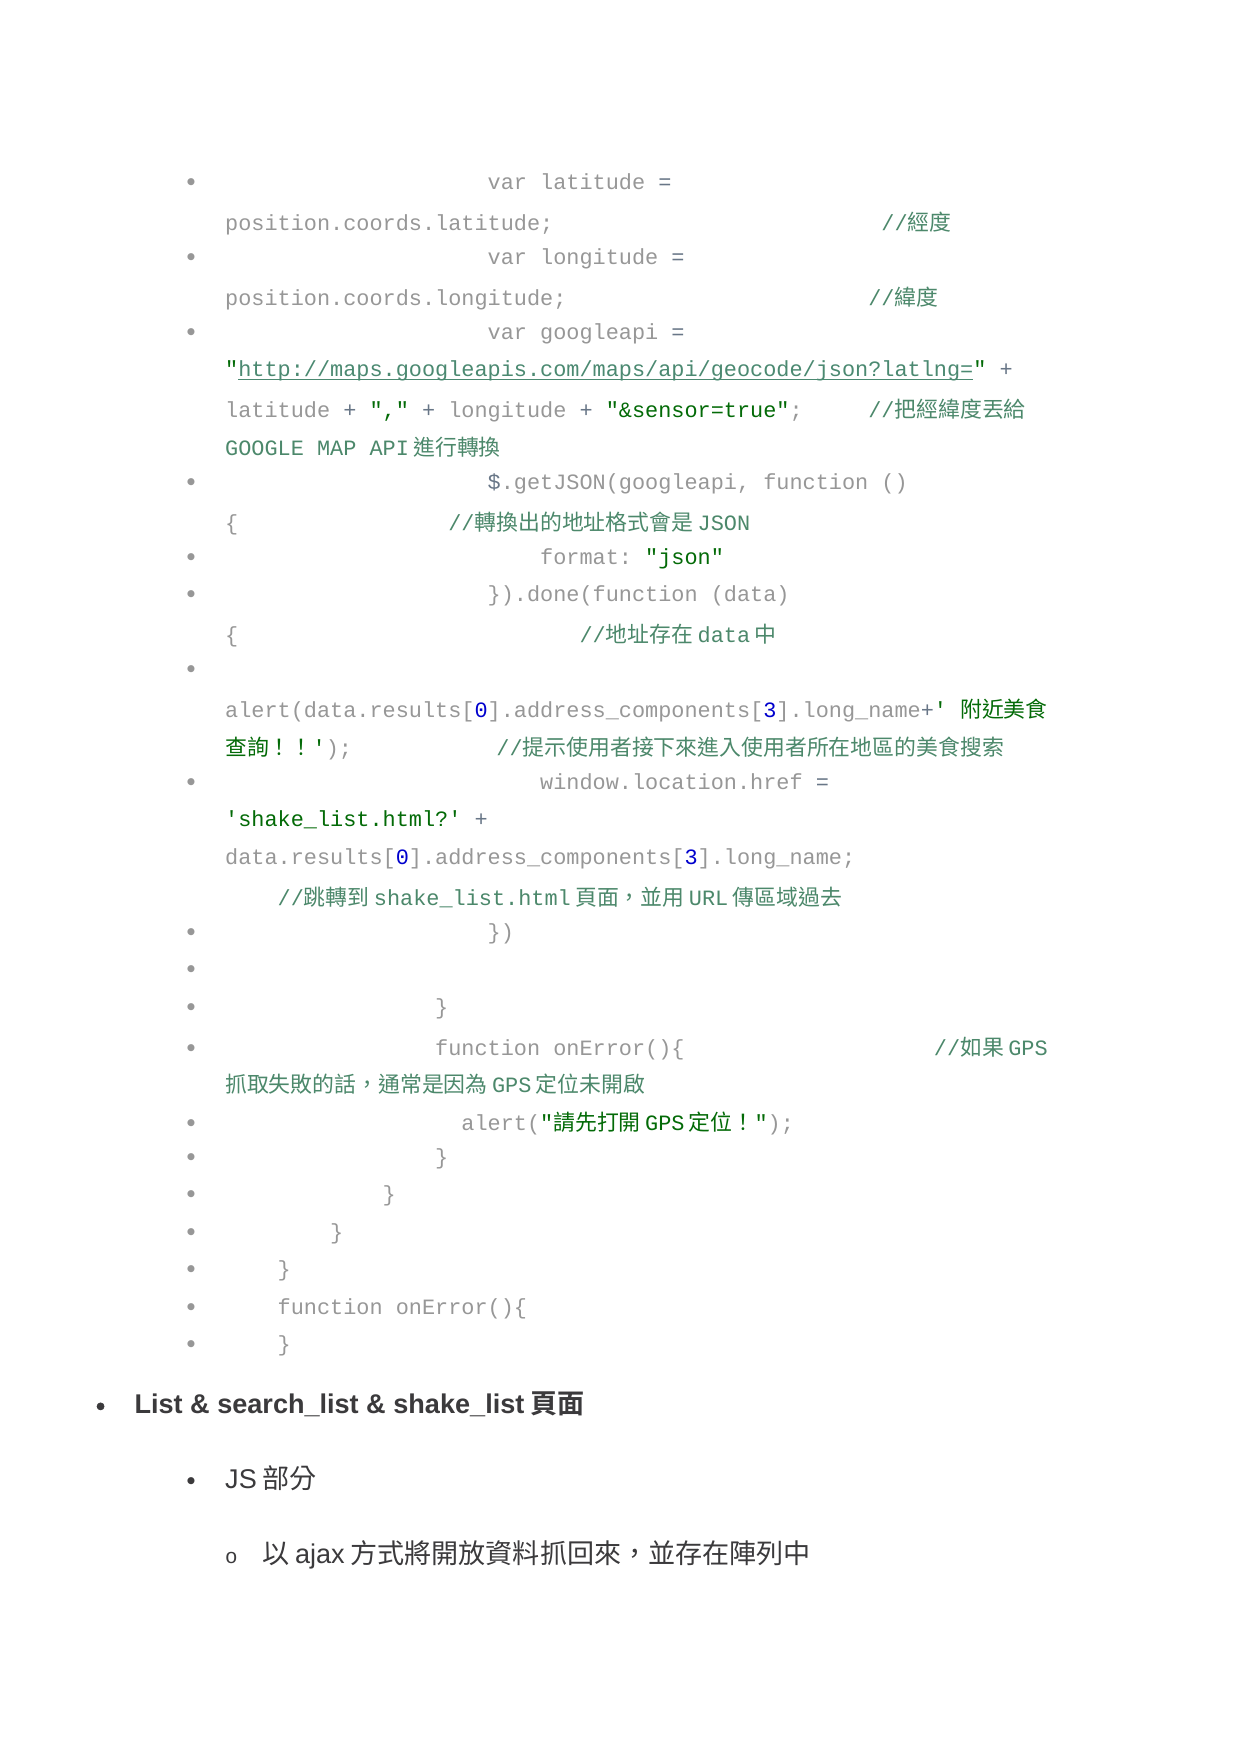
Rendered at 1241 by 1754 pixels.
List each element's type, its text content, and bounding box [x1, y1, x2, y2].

list } [187, 1327, 1053, 1364]
list } [187, 989, 1053, 1027]
list var longitude = position.coords.longitude; //緯度 [187, 239, 1053, 314]
list alert(data.results[0].address_components[3].long_name+' 附近美食查詢！！'); //提示使用者接下來進入使用者所在地區的美食搜索 [187, 652, 1053, 764]
list 以ajax方式將開放資料抓回來，並存在陣列中 [225, 1514, 1053, 1589]
list JS部分 [187, 1439, 1053, 1514]
list } [187, 1252, 1053, 1289]
list format: "json" [187, 539, 1053, 577]
list var googleapi = "http://maps.googleapis.com/maps/api/geocode/json?latlng=" + latitude + "," + longitude + "&sensor=true"; //把經緯度丟給GOOGLE MAP API進行轉換 [187, 314, 1053, 464]
list $.getJSON(googleapi, function () { //轉換出的地址格式會是JSON [187, 464, 1053, 539]
list } [187, 1177, 1053, 1214]
list window.location.href = 'shake_list.html?' + data.results[0].address_components[3].long_name; //跳轉到shake_list.html頁面，並用URL傳區域過去 [187, 764, 1053, 914]
list alert("請先打開GPS定位！"); [187, 1102, 1053, 1139]
list } [187, 1139, 1053, 1177]
list function onError(){ [187, 1289, 1053, 1327]
list function onError(){ //如果GPS抓取失敗的話，通常是因為GPS定位未開啟 [187, 1027, 1053, 1102]
list }) [187, 914, 1053, 952]
list }).done(function (data) { //地址存在data中 [187, 577, 1053, 652]
list var latitude = position.coords.latitude; //經度 [187, 164, 1053, 239]
list } [187, 1214, 1053, 1252]
list List & search_list & shake_list頁面 [97, 1364, 1053, 1439]
